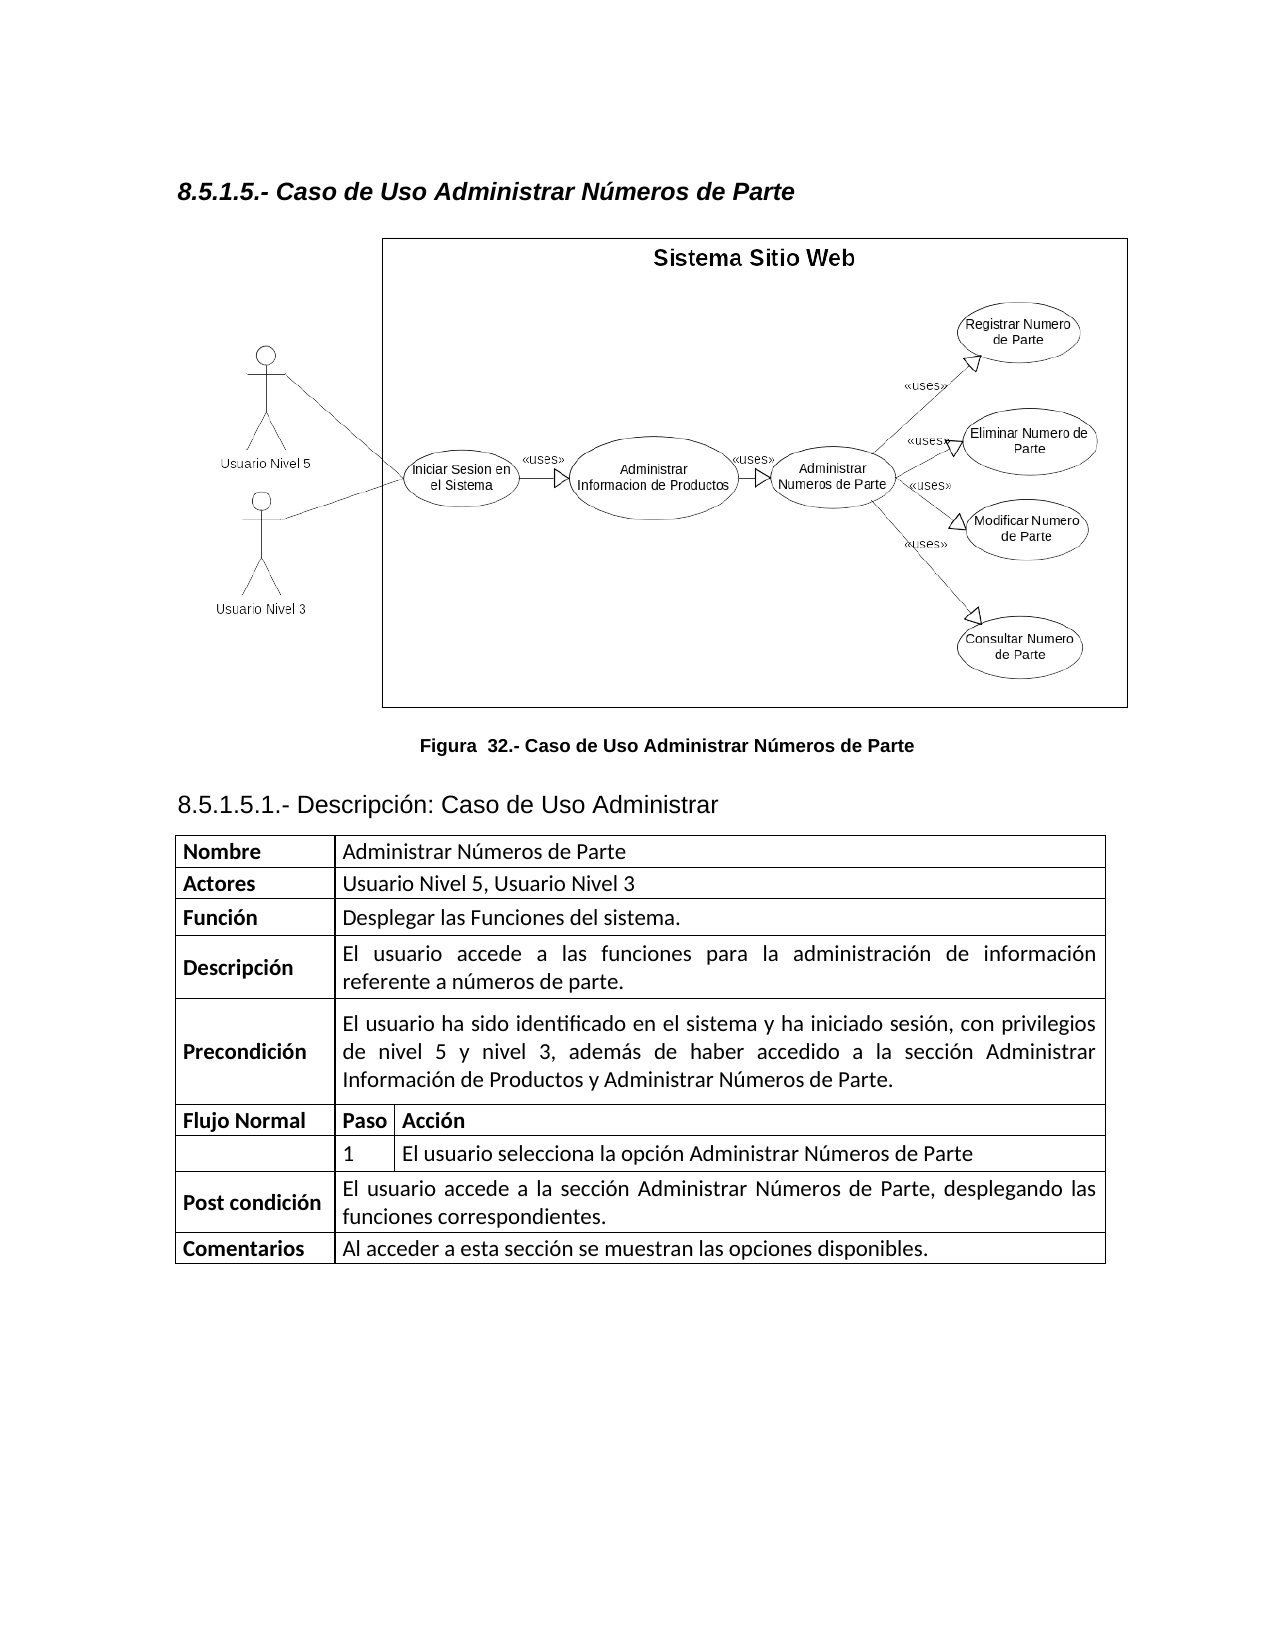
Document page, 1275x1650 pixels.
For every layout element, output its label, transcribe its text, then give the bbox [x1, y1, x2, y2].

table_cell [176, 1136, 334, 1171]
subtitle 8.5.1.5.- Caso de Uso Administrar Números de Parte [177, 177, 1157, 206]
table_cell Precondición [176, 999, 334, 1104]
table_cell El usuario selecciona la opción Administrar Números de Parte [395, 1136, 1105, 1171]
table_cell El usuario accede a la sección Administrar Números de Parte, desplegando las funciones correspondientes. [336, 1172, 1105, 1232]
table_cell Descripción [176, 936, 334, 998]
subtitle 8.5.1.5.1.- Descripción: Caso de Uso Administrar [177, 790, 1157, 818]
table_cell Paso [336, 1105, 394, 1135]
table_header Administrar Números de Parte [336, 836, 1105, 867]
table_cell Post condición [176, 1172, 334, 1232]
table_cell El usuario ha sido identificado en el sistema y ha iniciado sesión, con privilegios de nivel 5 y nivel 3, además de haber accedido a la sección Administrar Información de Productos y Administrar Números de Parte. [336, 999, 1105, 1104]
table_cell Actores [176, 868, 334, 898]
table_cell 1 [336, 1136, 394, 1171]
table_header Nombre [176, 836, 334, 867]
table_cell Comentarios [176, 1233, 334, 1263]
table_cell El usuario accede a las funciones para la administración de información referente a números de parte. [336, 936, 1105, 998]
table_cell Desplegar las Funciones del sistema. [336, 899, 1105, 935]
table_cell Al acceder a esta sección se muestran las opciones disponibles. [336, 1233, 1105, 1263]
table_cell Flujo Normal [176, 1105, 334, 1135]
table_cell Usuario Nivel 5, Usuario Nivel 3 [336, 868, 1105, 898]
table_cell Función [176, 899, 334, 935]
table_cell Acción [395, 1105, 1105, 1135]
